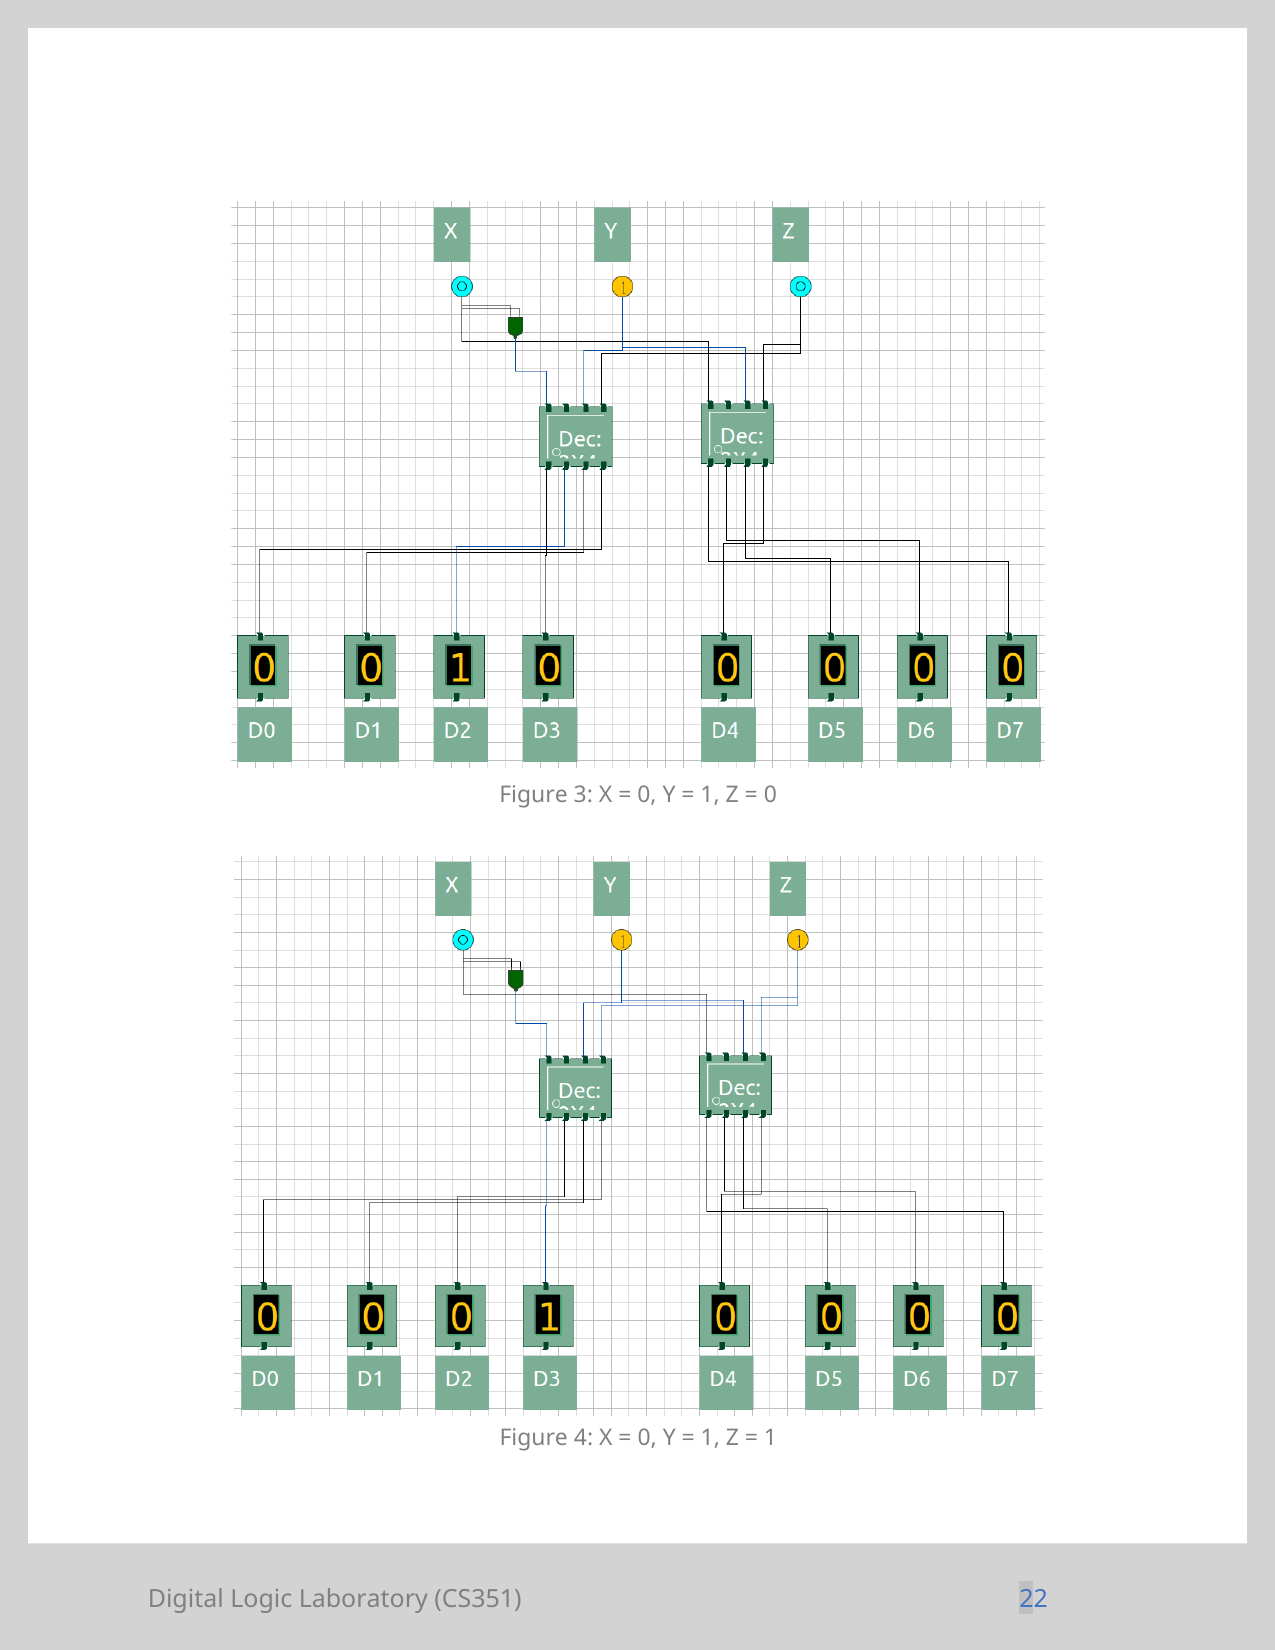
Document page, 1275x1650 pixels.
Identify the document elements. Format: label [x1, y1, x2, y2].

picture [234, 856, 1043, 1416]
picture [231, 201, 1045, 768]
